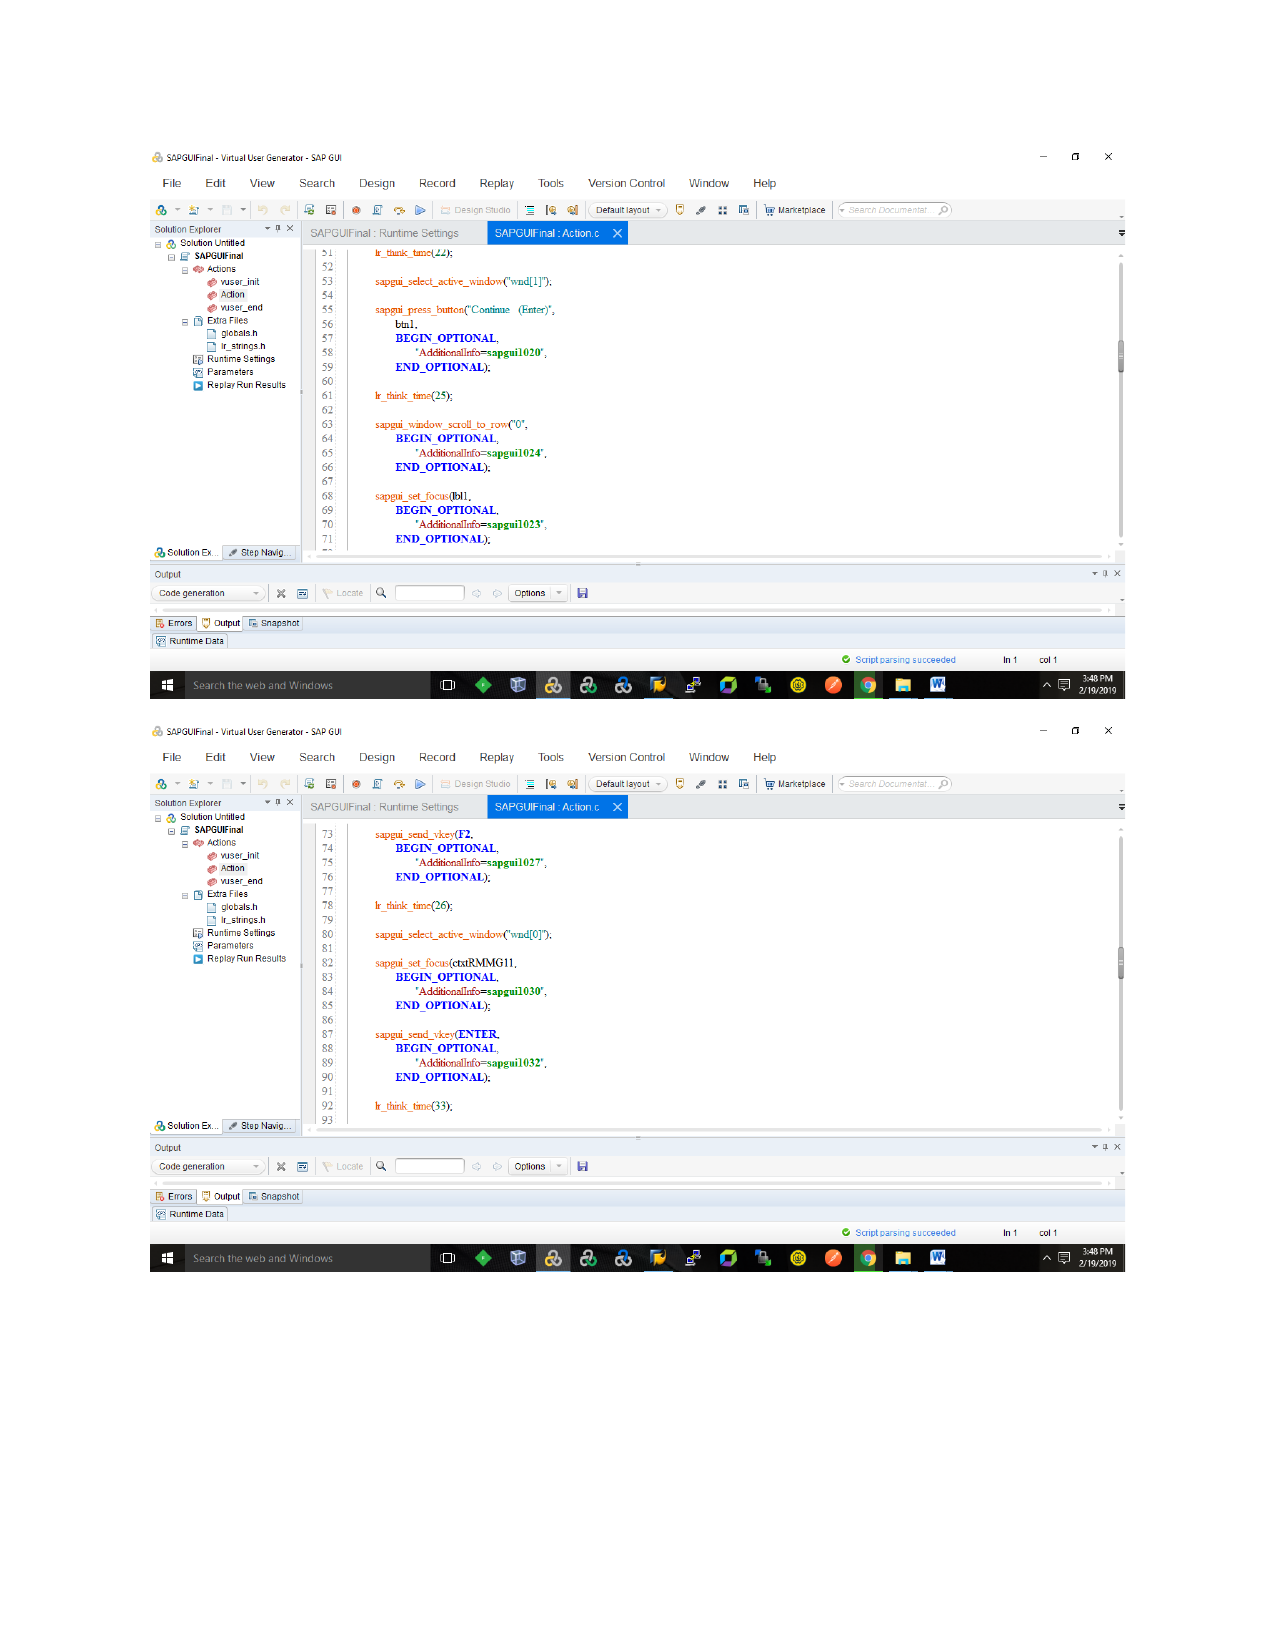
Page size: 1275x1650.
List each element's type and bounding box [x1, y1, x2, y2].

picture [150, 150, 1125, 699]
picture [150, 723, 1125, 1272]
